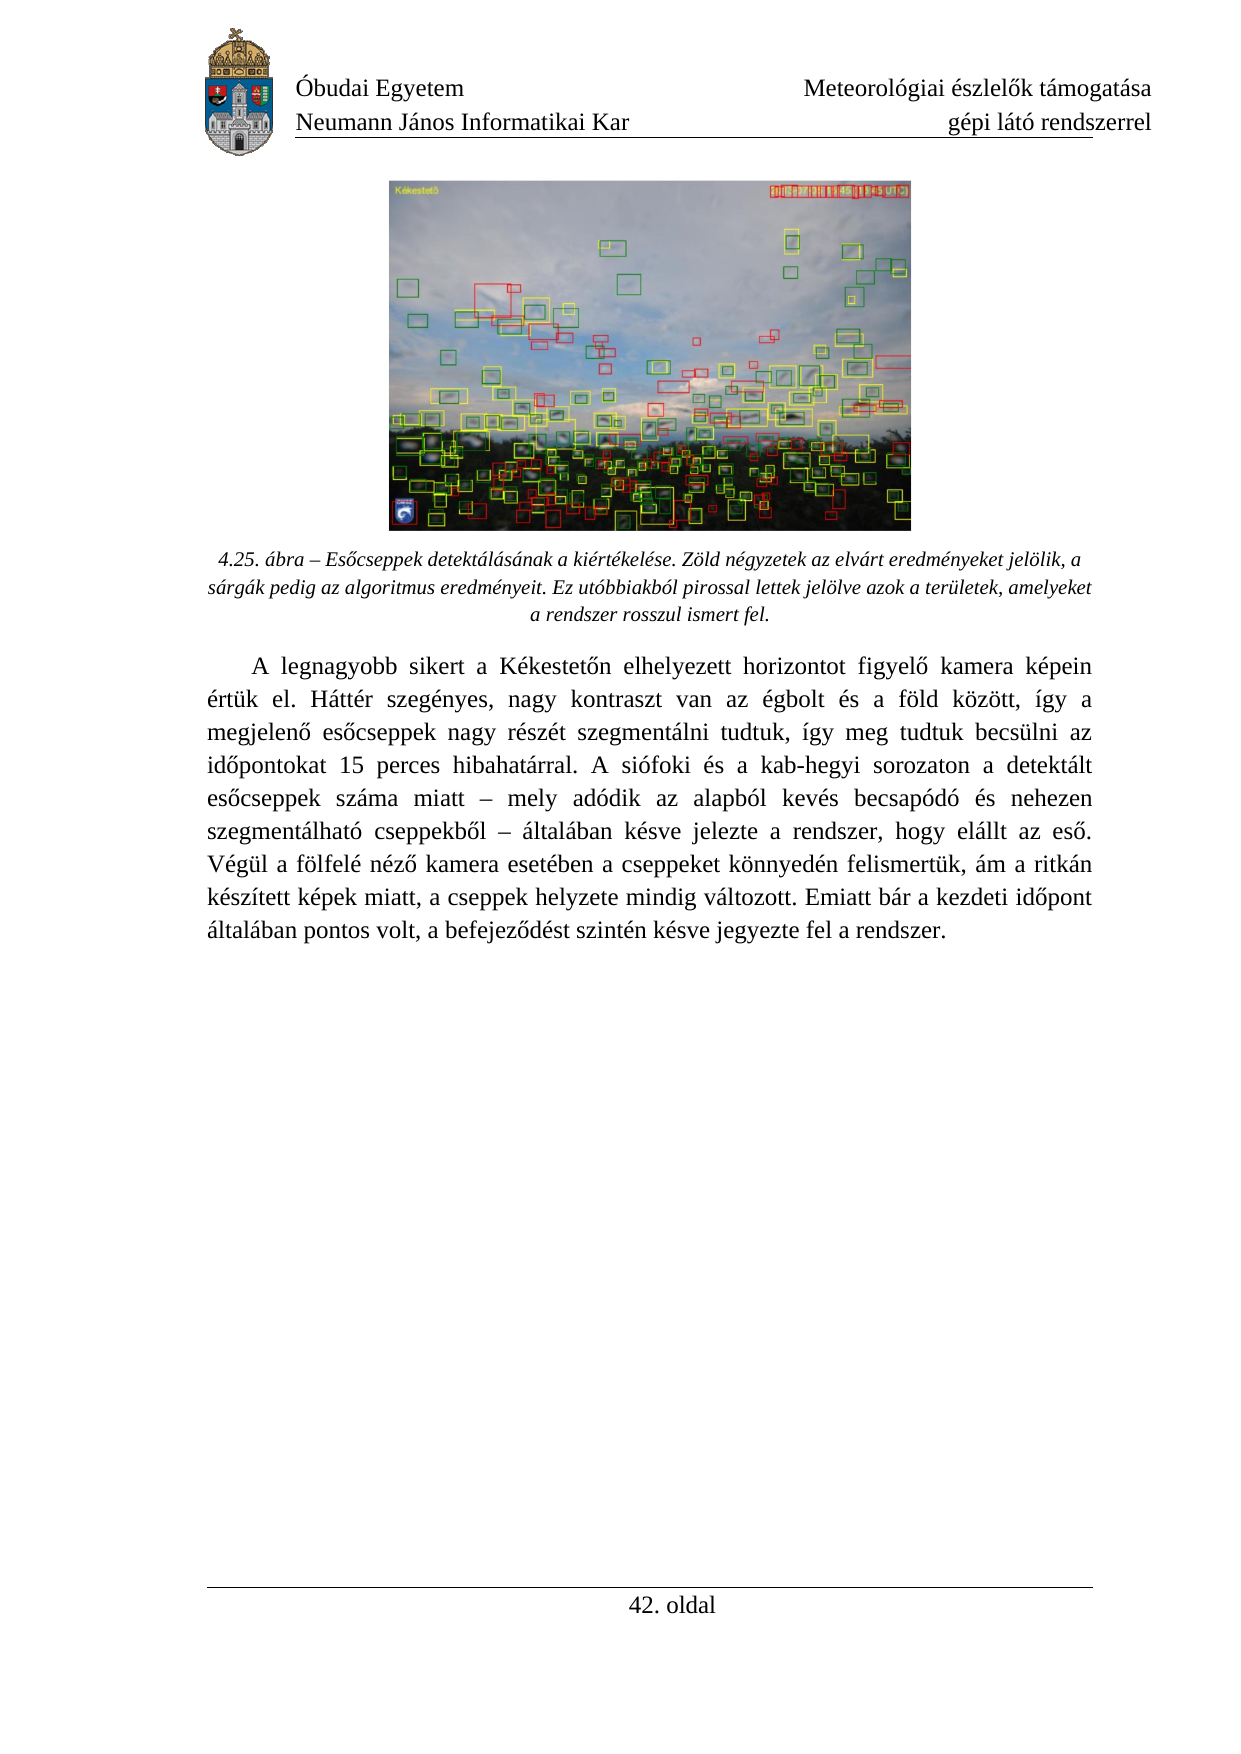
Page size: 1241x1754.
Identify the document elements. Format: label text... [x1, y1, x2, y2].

picture [205, 28, 275, 157]
text A legnagyobb sikert a Kékestetőn elhelyezett horizontot figyelő kamera képein értük el. Háttér szegényes, nagy kontraszt van az égbolt és a föld között, így a megjelenő esőcseppek nagy részét szegmentálni tudtuk, így meg tudtuk becsülni az időpontokat 15 perces hibahatárral. A siófoki és a kab-hegyi sorozaton a detektált esőcseppek száma miatt – mely adódik az alapból kevés becsapódó és nehezen szegmentálható cseppekből – általában késve jelezte a rendszer, hogy elállt az eső. Végül a fölfelé néző kamera esetében a cseppeket könnyedén felismertük, ám a ritkán készített képek miatt, a cseppek helyzete mindig változott. Emiatt bár a kezdeti időpont általában pontos volt, a befejeződést szintén késve jegyezte fel a rendszer. [207, 651, 1093, 944]
picture [388, 180, 912, 531]
